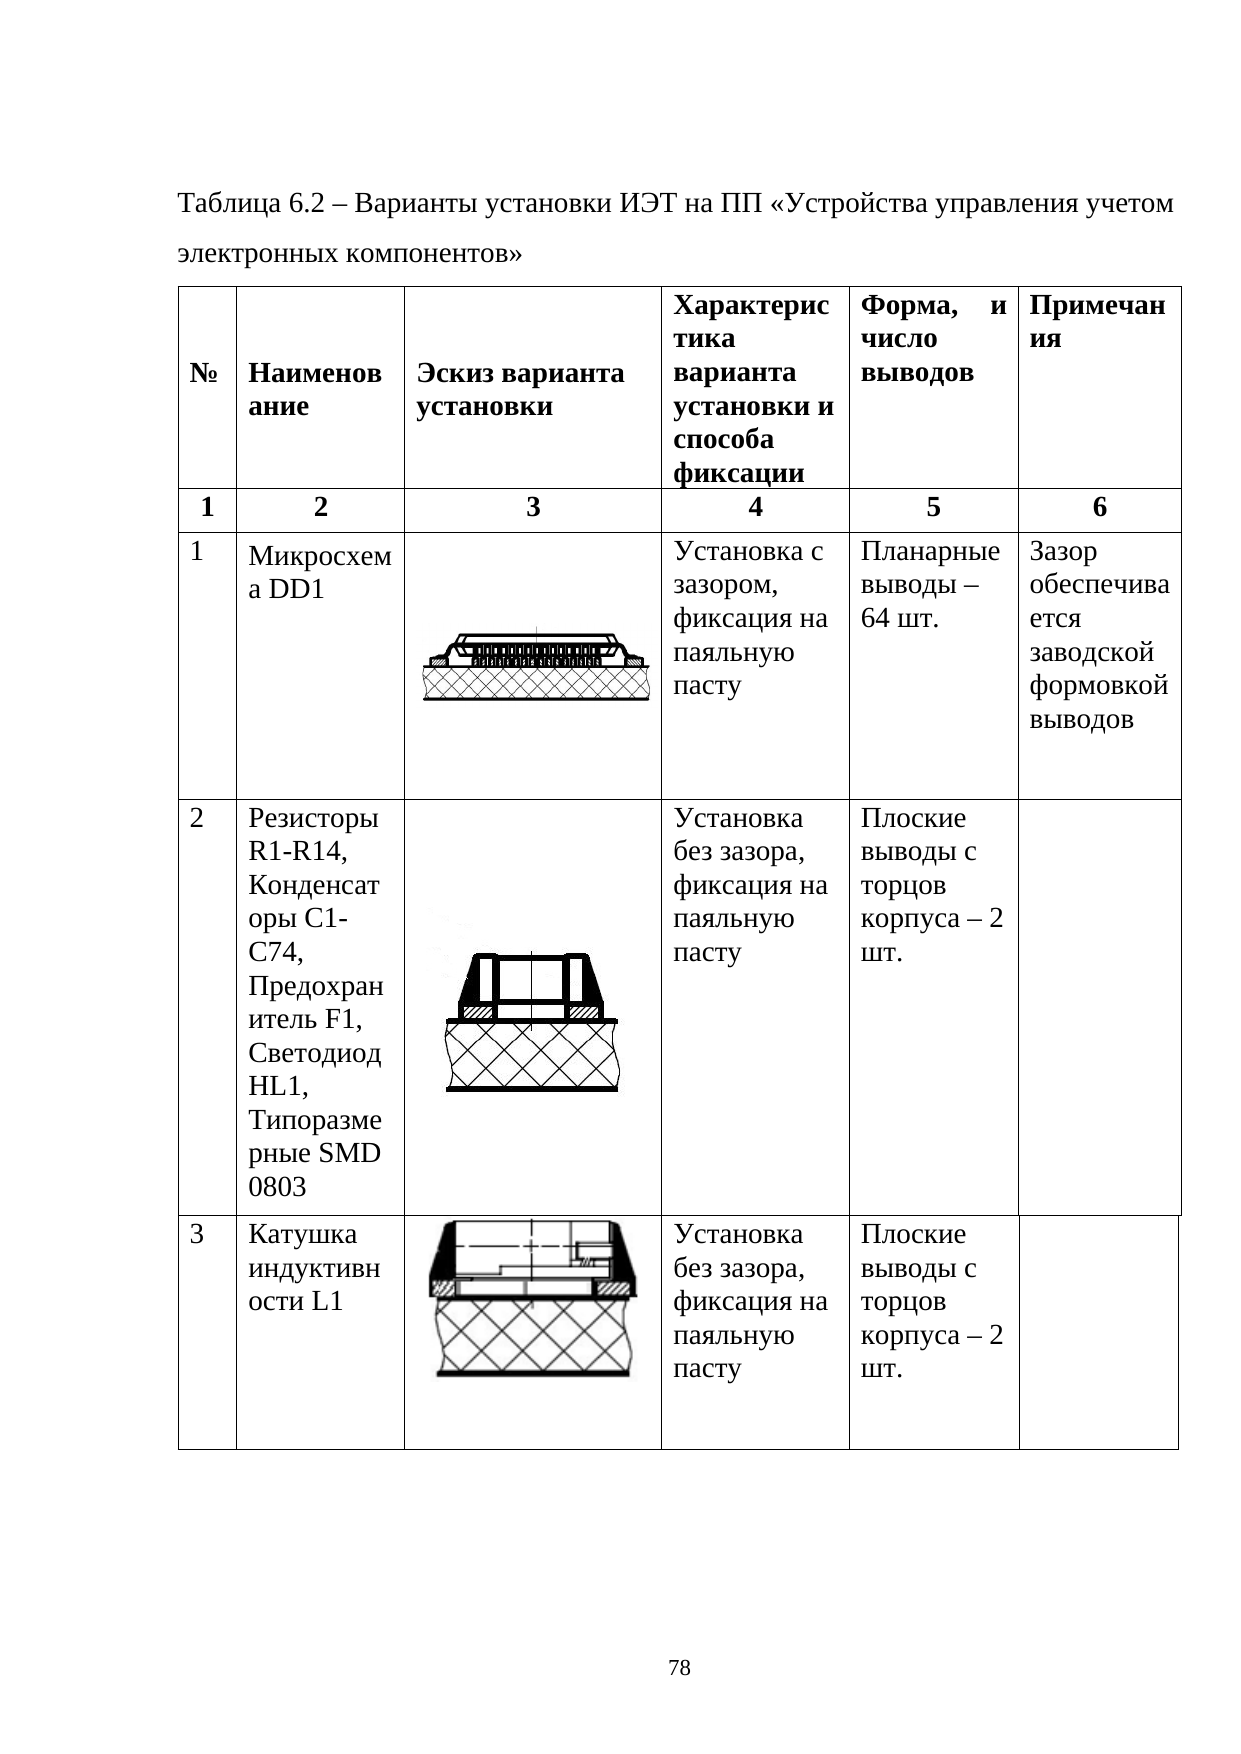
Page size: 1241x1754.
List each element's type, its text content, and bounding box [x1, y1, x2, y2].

table_cell 3 [405, 489, 661, 532]
table_cell 1 [179, 489, 236, 532]
table_header Примечания [1019, 287, 1181, 488]
table_cell Микросхема DD1 [237, 533, 404, 799]
table_cell Резисторы R1-R14, Конденсаторы С1-С74, Предохранитель F1, Светодиод HL1, Типоразмерные SMD 0803 [237, 800, 404, 1215]
table_header Характеристика варианта установки и способа фиксации [662, 287, 849, 488]
table_cell Установка с зазором, фиксация на паяльную пасту [662, 533, 849, 799]
table_cell Плоские выводы с торцов корпуса – 2 шт. [850, 800, 1018, 1215]
table_cell 6 [1019, 489, 1181, 532]
table_cell [405, 533, 661, 799]
table_cell 1 [179, 533, 236, 799]
table_cell Установка без зазора, фиксация на паяльную пасту [662, 800, 849, 1215]
table_cell 2 [237, 489, 404, 532]
table_header Наименование [237, 287, 404, 488]
picture [416, 623, 659, 708]
table_cell Плоские выводы с торцов корпуса – 2 шт. [850, 1216, 1019, 1449]
table_cell 2 [179, 800, 236, 1215]
table_cell Зазор обеспечивается заводской формовкой выводов [1019, 533, 1181, 799]
table_cell 4 [662, 489, 849, 532]
table_cell 3 [179, 1216, 236, 1449]
table_cell [405, 1216, 661, 1449]
table_cell [1019, 800, 1181, 1215]
table_header Эскиз варианта установки [405, 287, 661, 488]
table_cell Катушка индуктивности L1 [237, 1216, 404, 1449]
table_cell 5 [850, 489, 1018, 532]
table_cell Планарные выводы – 64 шт. [850, 533, 1018, 799]
picture [426, 907, 641, 1107]
table_header Форма, и число выводов [850, 287, 1018, 488]
table_header № [179, 287, 236, 488]
table_cell Установка без зазора, фиксация на паяльную пасту [662, 1216, 849, 1449]
table_cell [405, 800, 661, 1215]
table_cell [1020, 1216, 1178, 1449]
picture [423, 1216, 644, 1382]
text Таблица 6.2 – Варианты установки ИЭТ на ПП «Устройства управления учетом электронных компонентов» [177, 185, 1182, 269]
